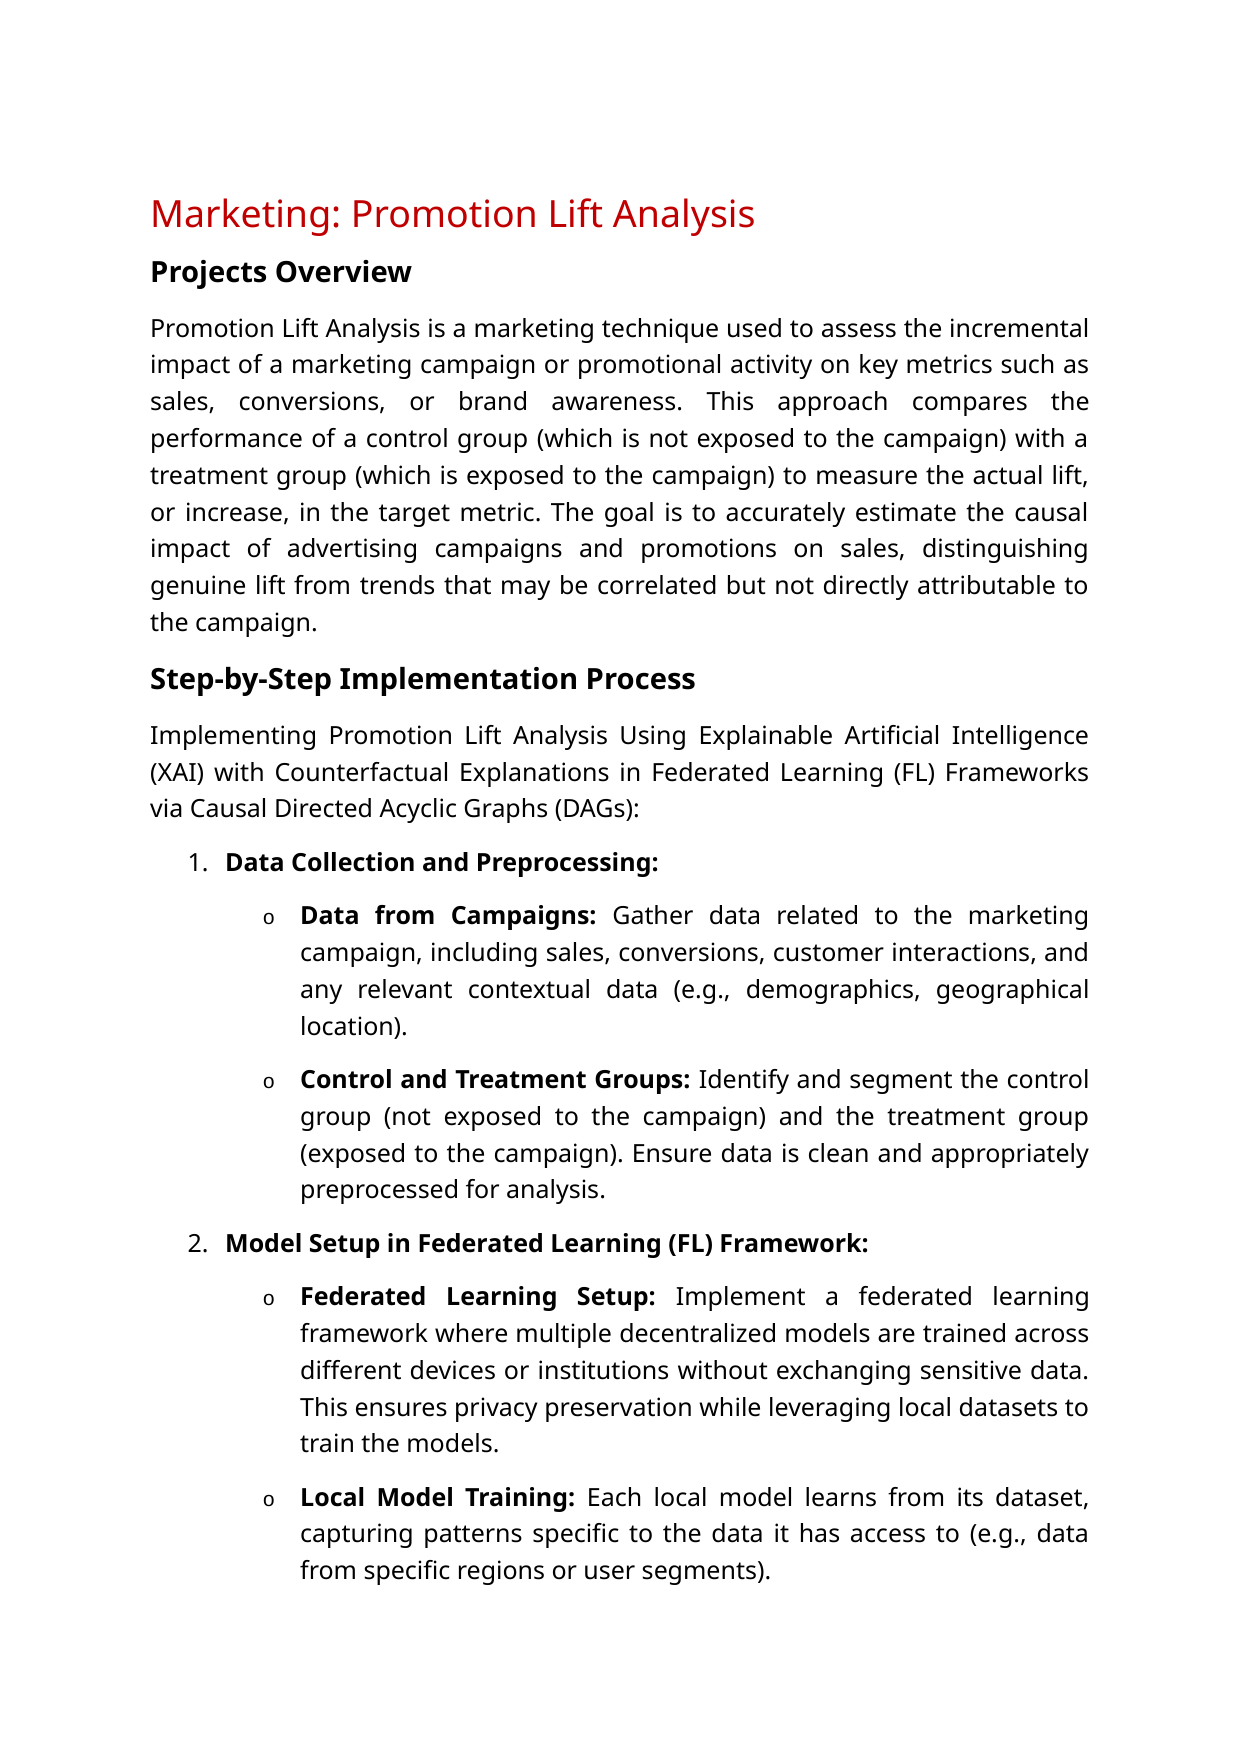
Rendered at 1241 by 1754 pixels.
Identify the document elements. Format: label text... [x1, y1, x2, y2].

list Local Model Training: Each local model learns from its dataset, capturing patterns specific to the data it has access to (e.g., data from specific regions or user segments). [262, 1479, 1090, 1587]
list Model Setup in Federated Learning (FL) Framework: [187, 1225, 1090, 1259]
text Promotion Lift Analysis is a marketing technique used to assess the incremental impact of a marketing campaign or promotional activity on key metrics such as sales, conversions, or brand awareness. This approach compares the performance of a control group (which is not exposed to the campaign) with a treatment group (which is exposed to the campaign) to measure the actual lift, or increase, in the target metric. The goal is to accurately estimate the causal impact of advertising campaigns and promotions on sales, distinguishing genuine lift from trends that may be correlated but not directly attributable to the campaign. [150, 310, 1090, 639]
text Projects Overview [150, 251, 1090, 291]
list Federated Learning Setup: Implement a federated learning framework where multiple decentralized models are trained across different devices or institutions without exchanging sensitive data. This ensures privacy preservation while leveraging local datasets to train the models. [262, 1279, 1090, 1460]
subtitle Marketing: Promotion Lift Analysis [150, 187, 1090, 238]
list Data from Campaigns: Gather data related to the marketing campaign, including sales, conversions, customer interactions, and any relevant contextual data (e.g., demographics, geographical location). [262, 898, 1090, 1042]
list Control and Treatment Groups: Identify and segment the control group (not exposed to the campaign) and the treatment group (exposed to the campaign). Ensure data is clean and appropriately preprocessed for analysis. [262, 1062, 1090, 1206]
list Data Collection and Preprocessing: [187, 844, 1090, 878]
text Step-by-Step Implementation Process [150, 658, 1090, 698]
text Implementing Promotion Lift Analysis Using Explainable Artificial Intelligence (XAI) with Counterfactual Explanations in Federated Learning (FL) Frameworks via Causal Directed Acyclic Graphs (DAGs): [150, 717, 1090, 825]
